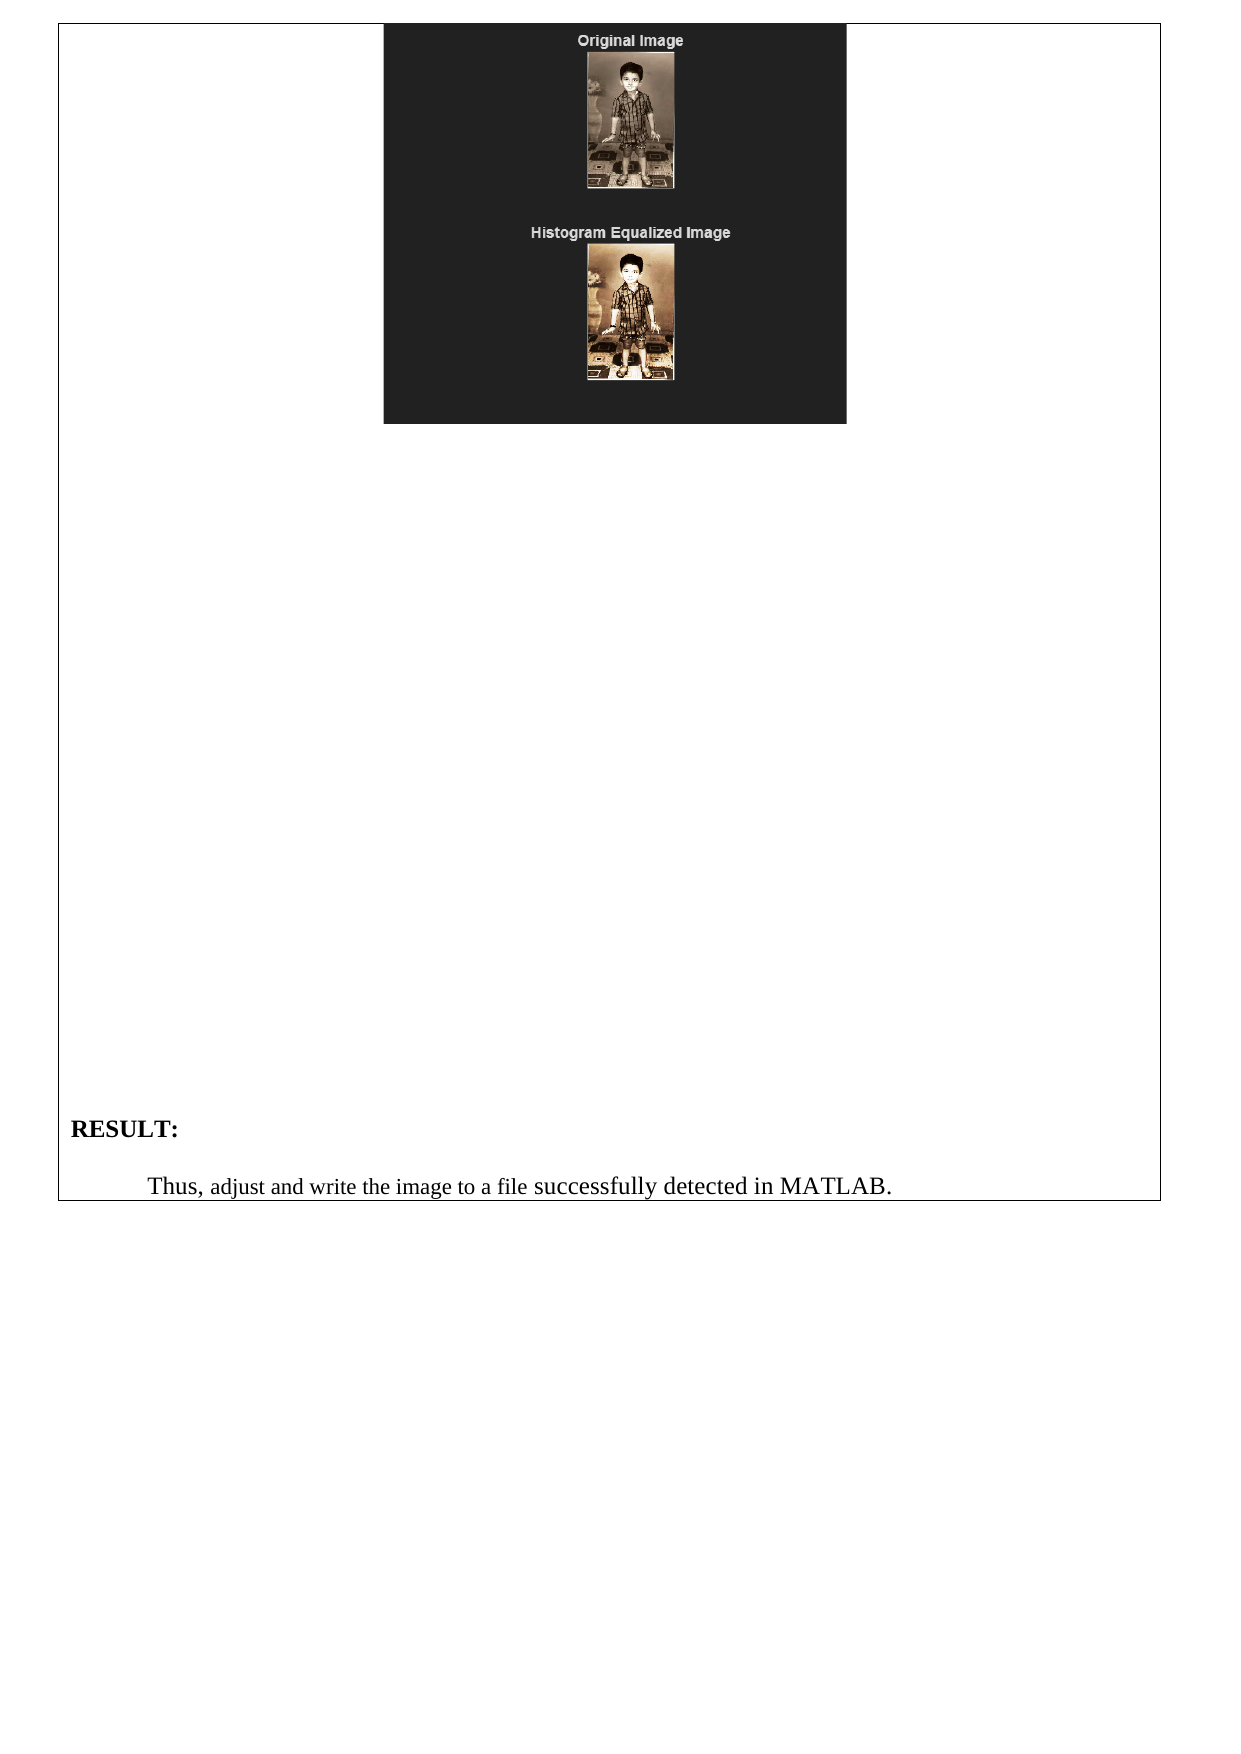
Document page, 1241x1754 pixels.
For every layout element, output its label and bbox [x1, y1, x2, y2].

picture [383, 23, 847, 424]
table_cell [59, 24, 1160, 1200]
